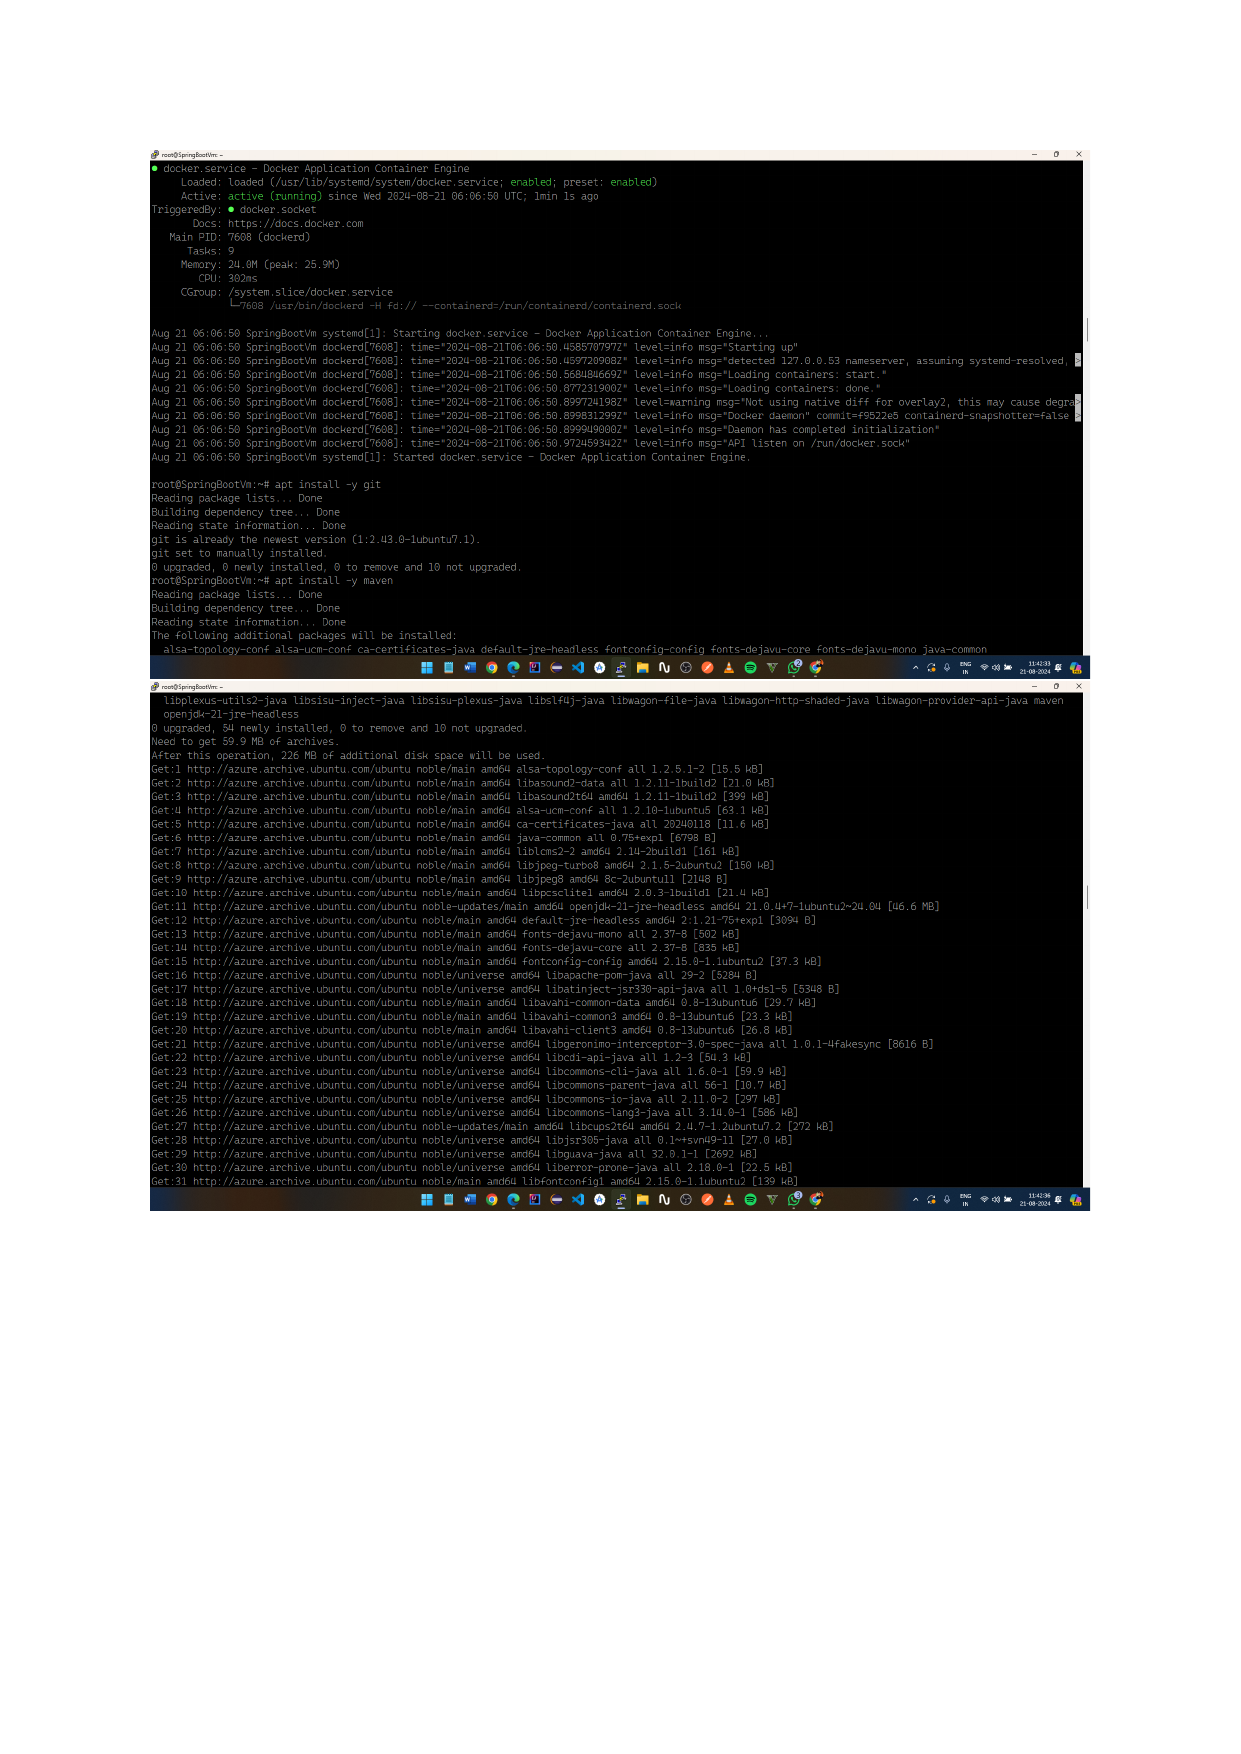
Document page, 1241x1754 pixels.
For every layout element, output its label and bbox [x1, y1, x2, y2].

picture [150, 681, 1091, 1211]
picture [150, 150, 1091, 679]
